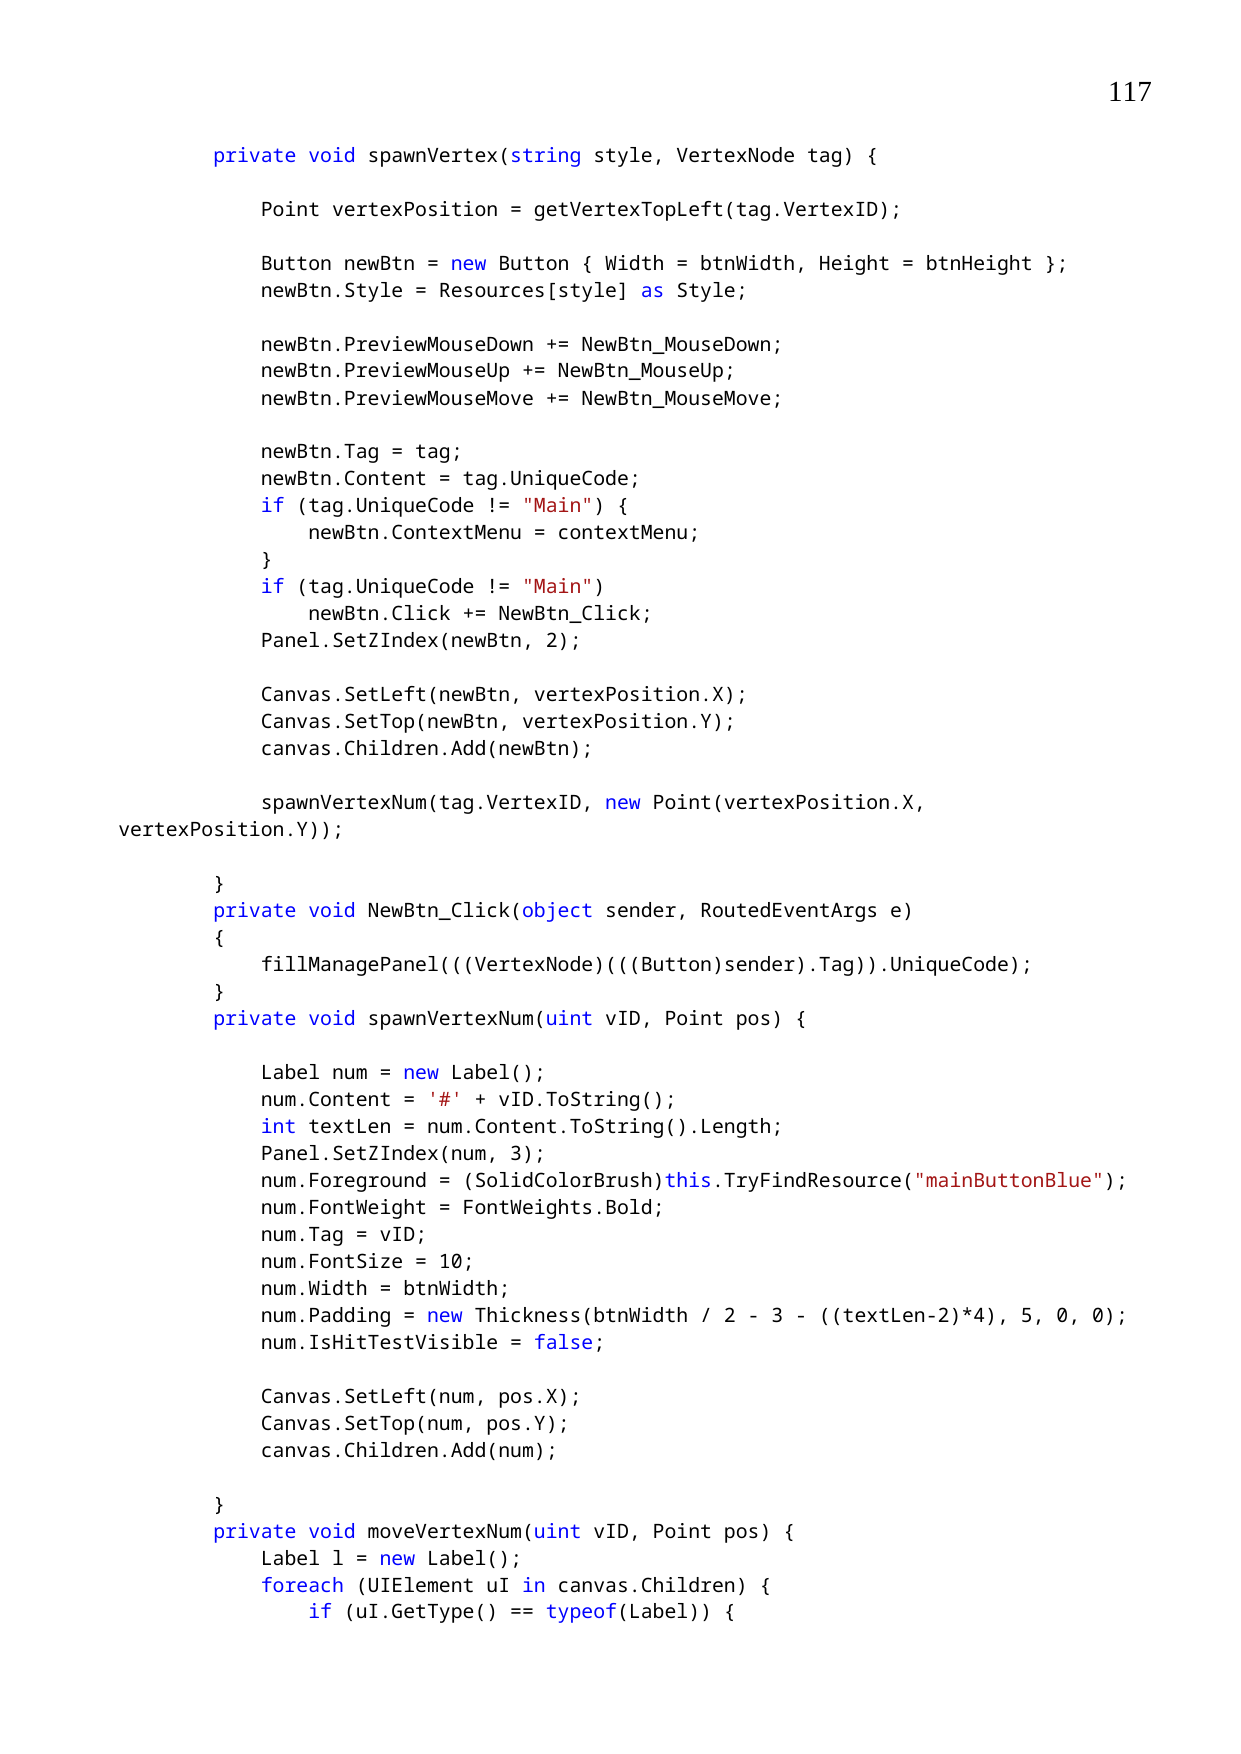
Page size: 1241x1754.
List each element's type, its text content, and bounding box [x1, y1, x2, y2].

text Button newBtn = new Button { Width = btnWidth, Height = btnHeight }; [118, 249, 1152, 276]
text num.Content = '#' + vID.ToString(); [118, 1085, 1152, 1112]
text canvas.Children.Add(num); [118, 1436, 1152, 1463]
text num.IsHitTestVisible = false; [118, 1328, 1152, 1355]
text } [118, 869, 1152, 896]
text Panel.SetZIndex(newBtn, 2); [118, 627, 1152, 653]
text } [118, 546, 1152, 573]
text num.Padding = new Thickness(btnWidth / 2 - 3 - ((textLen-2)*4), 5, 0, 0); [118, 1301, 1152, 1328]
text canvas.Children.Add(newBtn); [118, 734, 1152, 761]
text num.FontWeight = FontWeights.Bold; [118, 1193, 1152, 1220]
text Canvas.SetTop(newBtn, vertexPosition.Y); [118, 707, 1152, 734]
text newBtn.PreviewMouseMove += NewBtn_MouseMove; [118, 384, 1152, 411]
text newBtn.PreviewMouseDown += NewBtn_MouseDown; [118, 330, 1152, 357]
text } [118, 977, 1152, 1004]
text Canvas.SetTop(num, pos.Y); [118, 1409, 1152, 1436]
text int textLen = num.Content.ToString().Length; [118, 1112, 1152, 1139]
text private void spawnVertexNum(uint vID, Point pos) { [118, 1004, 1152, 1031]
text Canvas.SetLeft(num, pos.X); [118, 1382, 1152, 1409]
text num.Tag = vID; [118, 1220, 1152, 1247]
text newBtn.PreviewMouseUp += NewBtn_MouseUp; [118, 357, 1152, 384]
text Point vertexPosition = getVertexTopLeft(tag.VertexID); [118, 195, 1152, 222]
text num.Foreground = (SolidColorBrush)this.TryFindResource("mainButtonBlue"); [118, 1166, 1152, 1193]
text if (tag.UniqueCode != "Main") [118, 573, 1152, 599]
text newBtn.ContextMenu = contextMenu; [118, 519, 1152, 546]
text num.Width = btnWidth; [118, 1274, 1152, 1301]
text newBtn.Click += NewBtn_Click; [118, 599, 1152, 627]
text newBtn.Tag = tag; [118, 438, 1152, 465]
text newBtn.Content = tag.UniqueCode; [118, 465, 1152, 492]
text private void spawnVertex(string style, VertexNode tag) { [118, 141, 1152, 168]
text { [118, 923, 1152, 950]
text num.FontSize = 10; [118, 1247, 1152, 1274]
text Canvas.SetLeft(newBtn, vertexPosition.X); [118, 681, 1152, 707]
text } [118, 1490, 1152, 1517]
text Panel.SetZIndex(num, 3); [118, 1139, 1152, 1166]
text spawnVertexNum(tag.VertexID, new Point(vertexPosition.X, vertexPosition.Y)); [118, 788, 1152, 842]
text Label num = new Label(); [118, 1058, 1152, 1085]
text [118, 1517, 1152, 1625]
text if (tag.UniqueCode != "Main") { [118, 492, 1152, 519]
text fillManagePanel(((VertexNode)(((Button)sender).Tag)).UniqueCode); [118, 950, 1152, 977]
text private void NewBtn_Click(object sender, RoutedEventArgs e) [118, 896, 1152, 923]
text newBtn.Style = Resources[style] as Style; [118, 276, 1152, 303]
